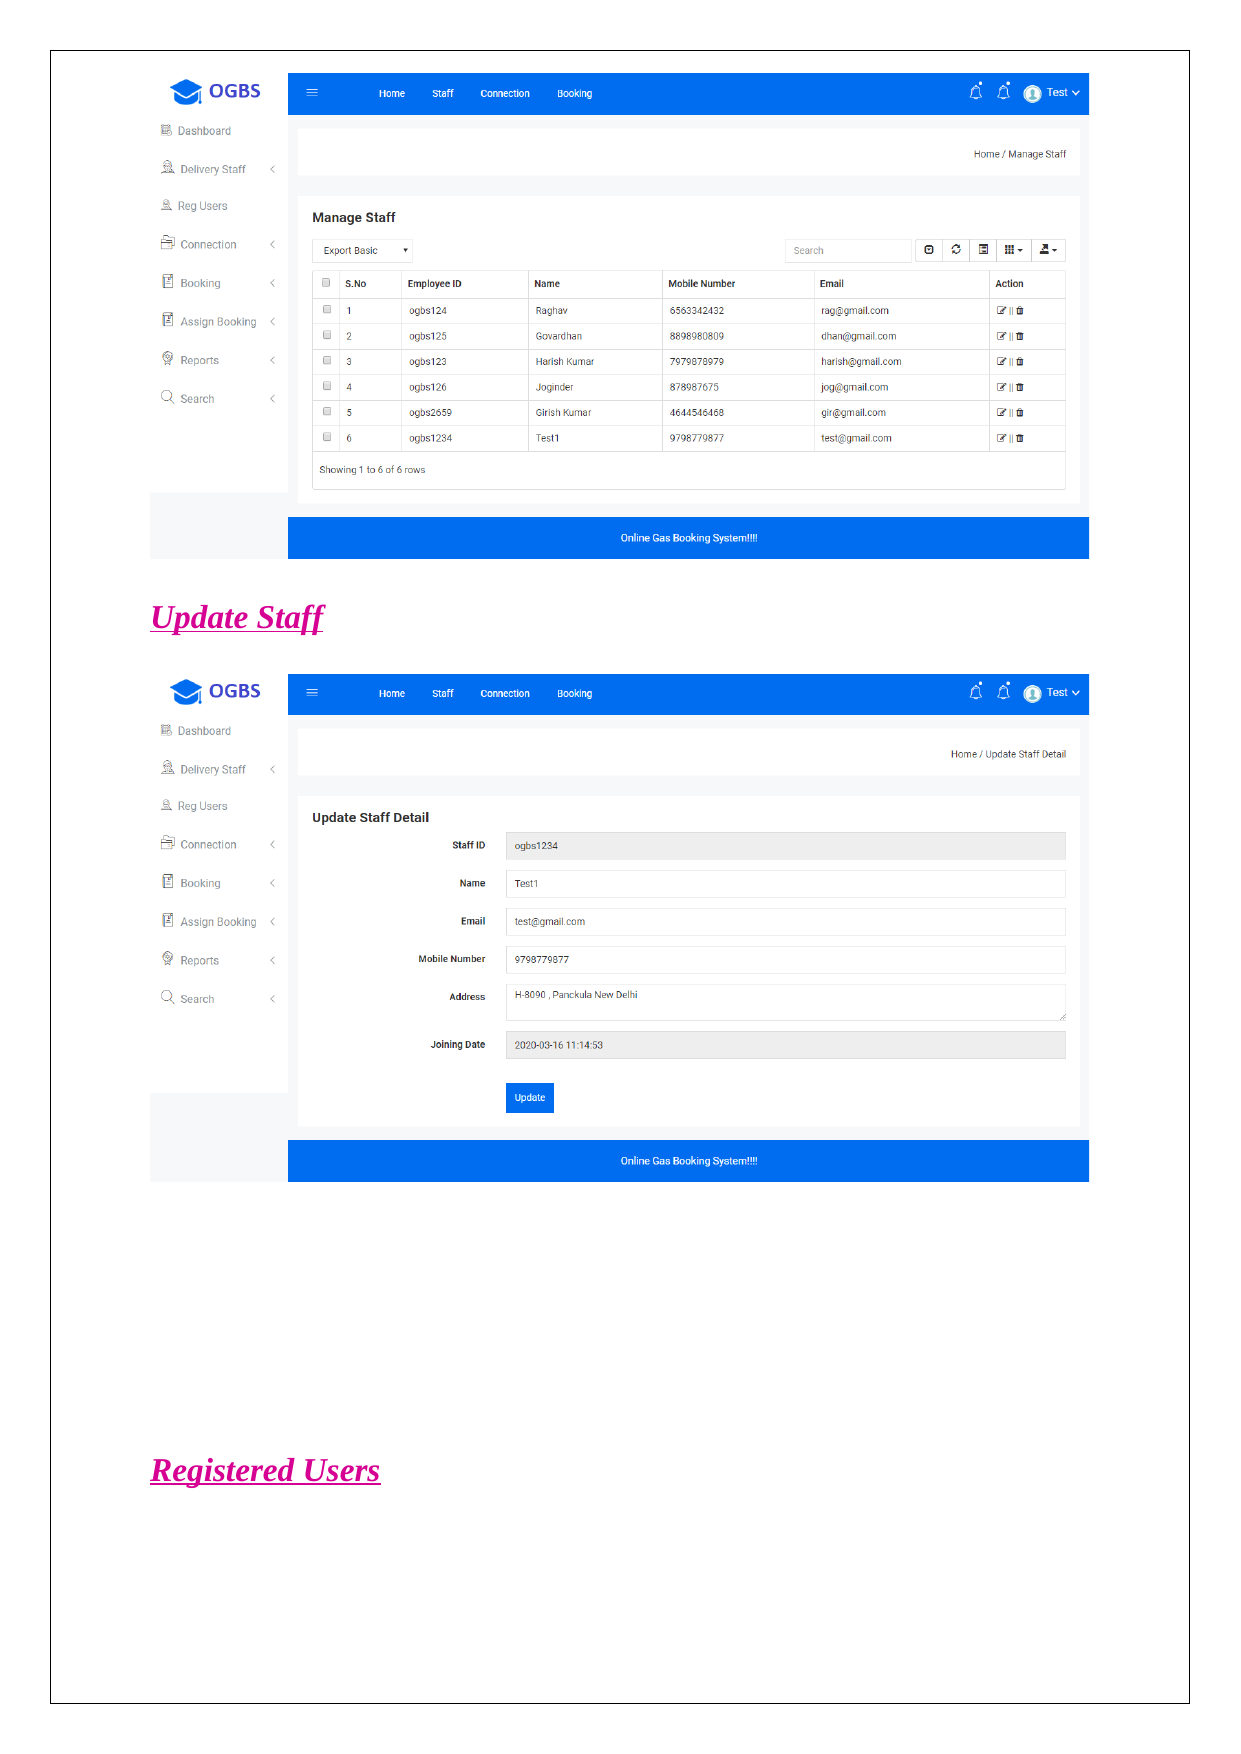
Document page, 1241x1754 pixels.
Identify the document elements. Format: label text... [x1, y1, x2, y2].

picture [150, 674, 1090, 1182]
picture [150, 73, 1090, 559]
text Registered Users [150, 1450, 1090, 1488]
text Update Staff [150, 597, 1090, 636]
